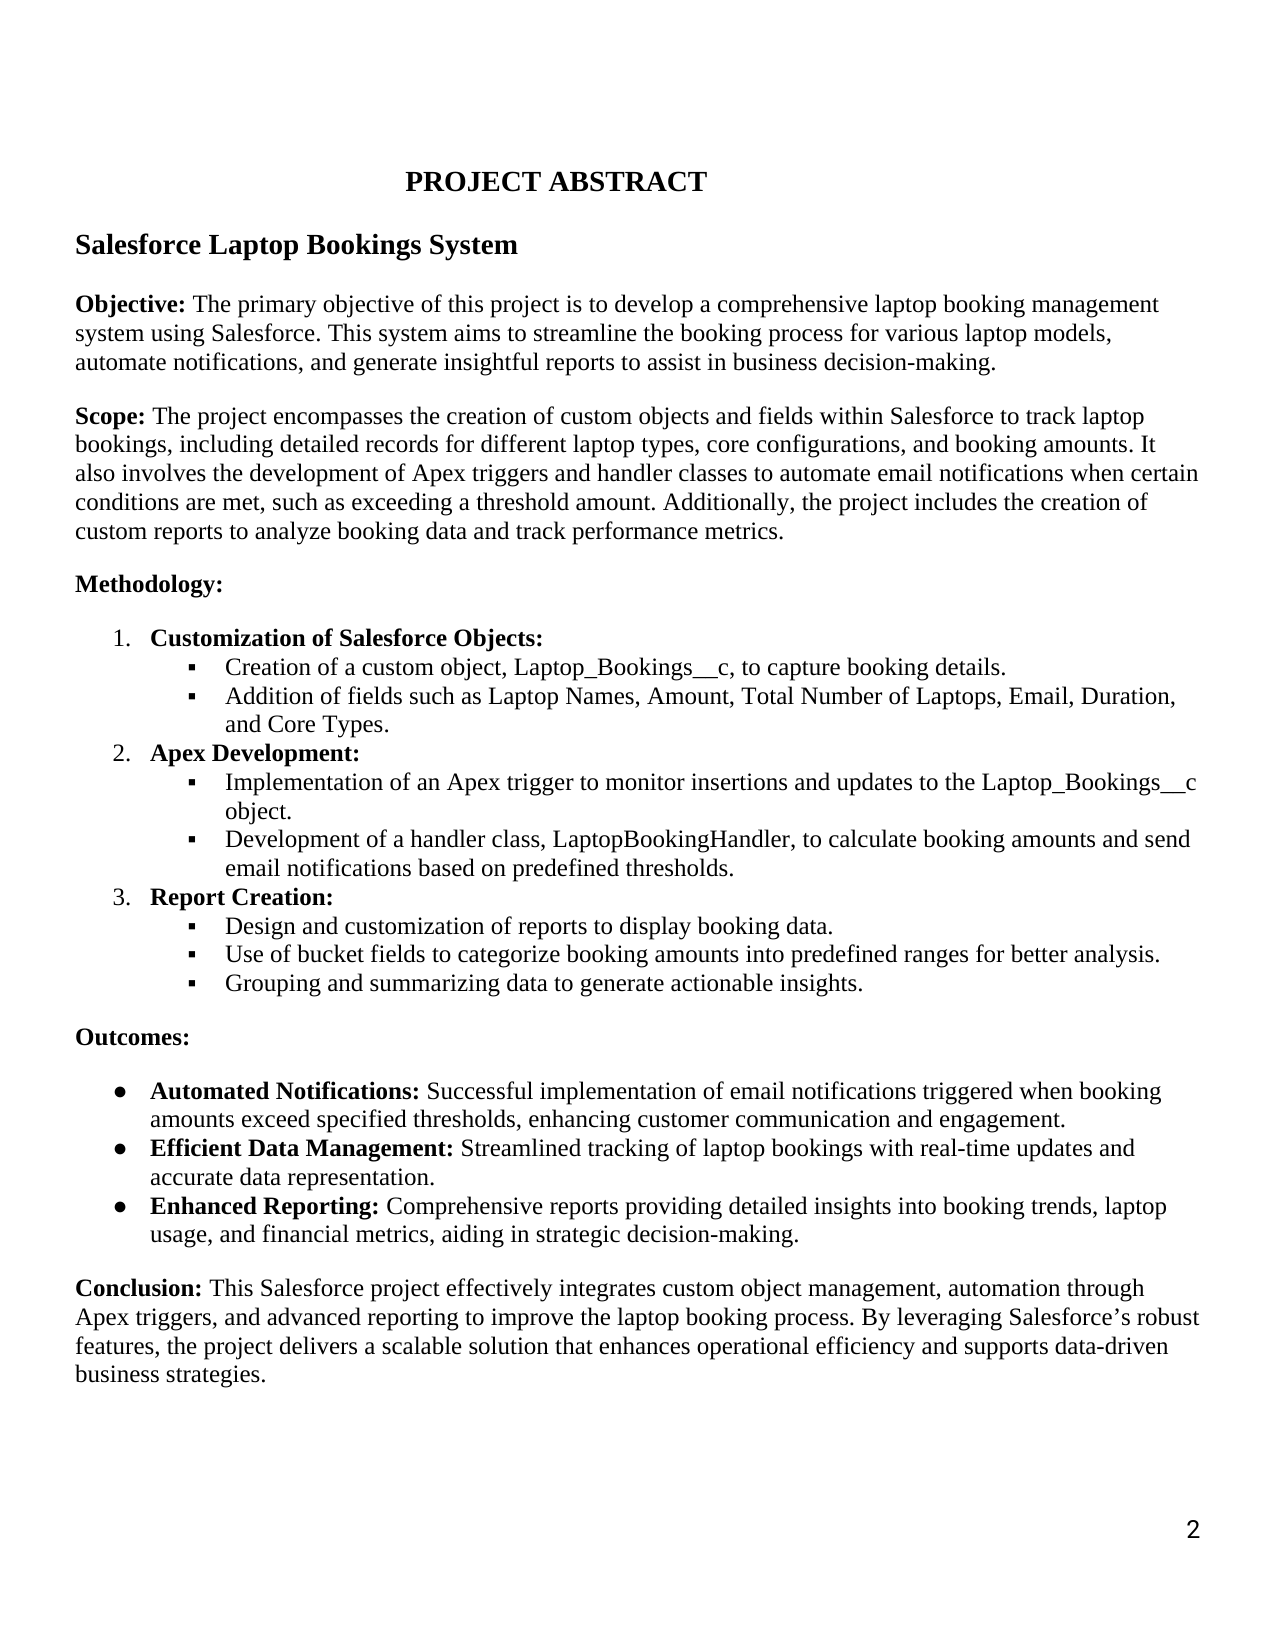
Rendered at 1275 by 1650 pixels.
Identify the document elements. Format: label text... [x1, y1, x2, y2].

list Design and customization of reports to display booking data. [187, 911, 1200, 939]
list Automated Notifications: Successful implementation of email notifications triggered when booking amounts exceed specified thresholds, enhancing customer communication and engagement. [112, 1076, 1200, 1133]
text Outcomes: [75, 1022, 1200, 1051]
list Use of bucket fields to categorize booking amounts into predefined ranges for better analysis. [187, 939, 1200, 968]
list Implementation of an Apex trigger to monitor insertions and updates to the Laptop_Bookings__c object. [187, 767, 1200, 824]
list Grouping and summarizing data to generate actionable insights. [187, 968, 1200, 997]
text Scope: The project encompasses the creation of custom objects and fields within Salesforce to track laptop bookings, including detailed records for different laptop types, core configurations, and booking amounts. It also involves the development of Apex triggers and handler classes to automate email notifications when certain conditions are met, such as exceeding a threshold amount. Additionally, the project includes the creation of custom reports to analyze booking data and track performance metrics. [75, 401, 1200, 544]
subtitle Salesforce Laptop Bookings System [75, 227, 1200, 260]
list Apex Development: [112, 738, 1200, 767]
list Efficient Data Management: Streamlined tracking of laptop bookings with real-time updates and accurate data representation. [112, 1133, 1200, 1191]
list Addition of fields such as Laptop Names, Amount, Total Number of Laptops, Email, Duration, and Core Types. [187, 681, 1200, 738]
list Enhanced Reporting: Comprehensive reports providing detailed insights into booking trends, laptop usage, and financial metrics, aiding in strategic decision-making. [112, 1191, 1200, 1248]
subtitle PROJECT ABSTRACT [75, 164, 1200, 198]
list Development of a handler class, LaptopBookingHandler, to calculate booking amounts and send email notifications based on predefined thresholds. [187, 824, 1200, 882]
text Objective: The primary objective of this project is to develop a comprehensive laptop booking management system using Salesforce. This system aims to streamline the booking process for various laptop models, automate notifications, and generate insightful reports to assist in business decision-making. [75, 289, 1200, 376]
list Report Creation: [112, 882, 1200, 911]
text Conclusion: This Salesforce project effectively integrates custom object management, automation through Apex triggers, and advanced reporting to improve the laptop booking process. By leveraging Salesforce’s robust features, the project delivers a scalable solution that enhances operational efficiency and supports data-driven business strategies. [75, 1273, 1200, 1388]
list Creation of a custom object, Laptop_Bookings__c, to capture booking details. [187, 652, 1200, 681]
text Methodology: [75, 569, 1200, 598]
list Customization of Salesforce Objects: [112, 623, 1200, 652]
